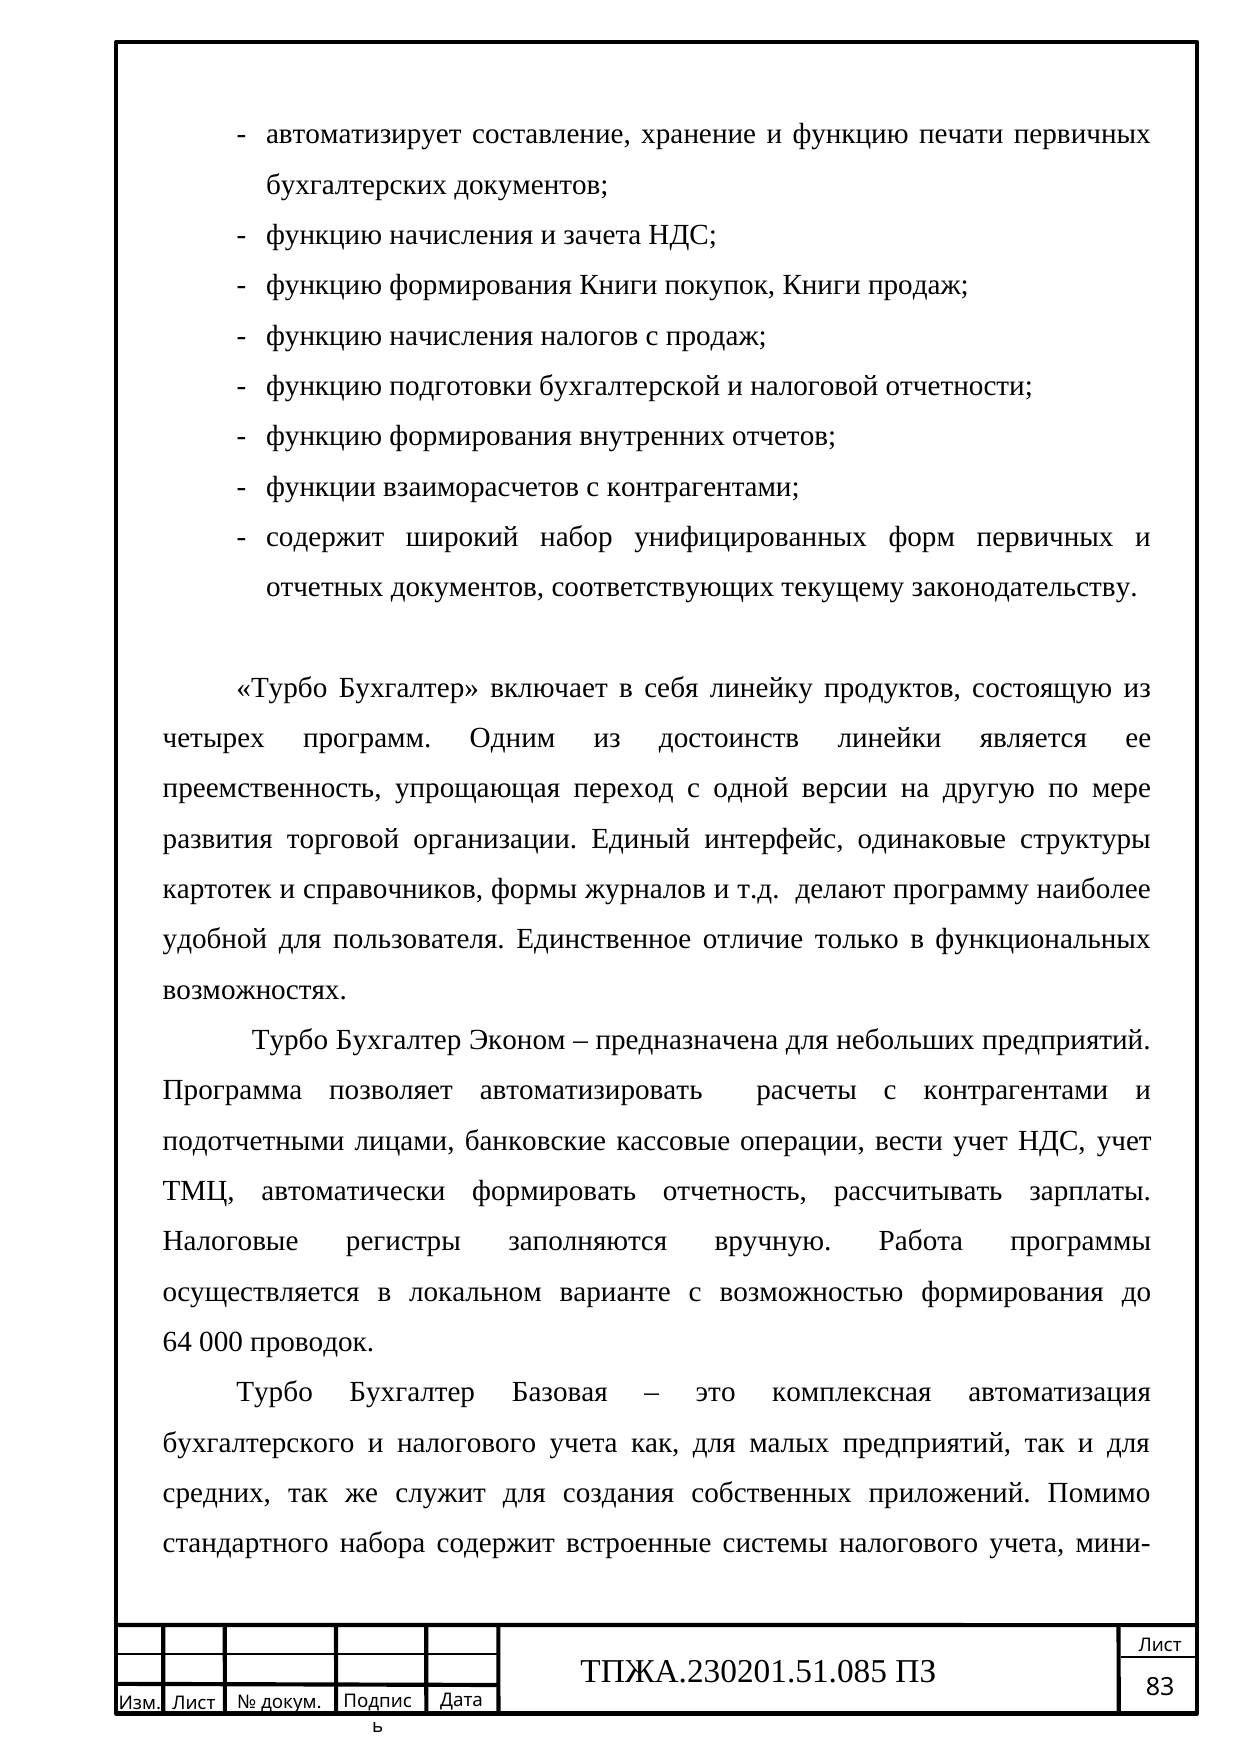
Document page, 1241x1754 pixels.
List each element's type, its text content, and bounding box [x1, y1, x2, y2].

list функцию формирования внутренних отчетов; [236, 418, 1152, 452]
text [162, 1374, 1152, 1559]
text Турбо Бухгалтер Эконом – предназначена для небольших предприятий. Программа позволяет автоматизировать расчеты с контрагентами и подотчетными лицами, банковские кассовые операции, вести учет НДС, учет ТМЦ, автоматически формировать отчетность, рассчитывать зарплаты. Налоговые регистры заполняются вручную. Работа программы осуществляется в локальном варианте с возможностью формирования до 64 000 проводок. [162, 1022, 1152, 1358]
list функцию начисления и зачета НДС; [236, 217, 1152, 251]
text «Турбо Бухгалтер» включает в себя линейку продуктов, состоящую из четырех программ. Одним из достоинств линейки является ее преемственность, упрощающая переход с одной версии на другую по мере развития торговой организации. Единый интерфейс, одинаковые структуры картотек и справочников, формы журналов и т.д. делают программу наиболее удобной для пользователя. Единственное отличие только в функциональных возможностях. [162, 670, 1152, 1005]
list содержит широкий набор унифицированных форм первичных и отчетных документов, соответствующих текущему законодательству. [236, 519, 1152, 603]
list функцию подготовки бухгалтерской и налоговой отчетности; [236, 368, 1152, 402]
list функцию начисления налогов с продаж; [236, 318, 1152, 351]
list автоматизирует составление, хранение и функцию печати первичных бухгалтерских документов; [236, 117, 1152, 200]
list функцию формирования Книги покупок, Книги продаж; [236, 267, 1152, 301]
list функции взаиморасчетов с контрагентами; [236, 469, 1152, 502]
